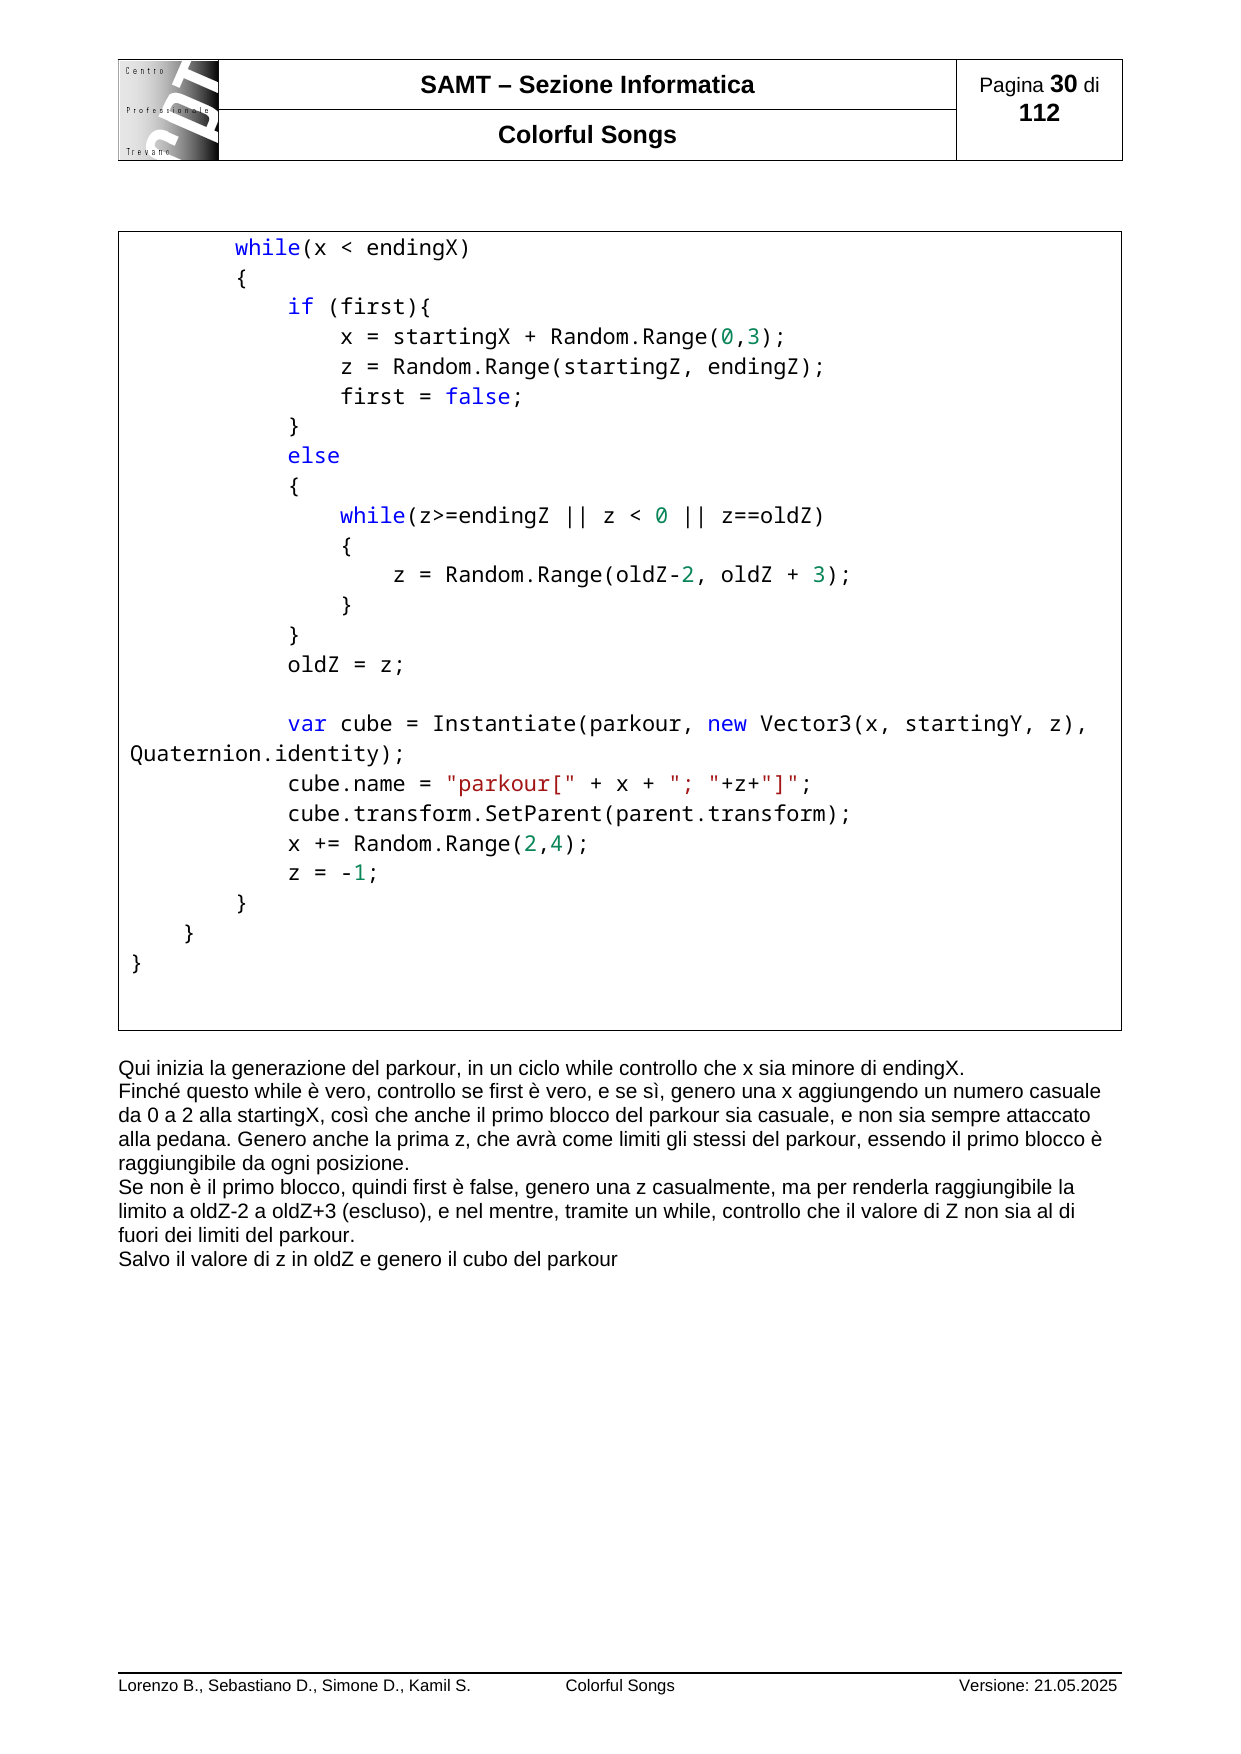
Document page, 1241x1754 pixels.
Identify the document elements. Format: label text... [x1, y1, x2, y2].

text Qui inizia la generazione del parkour, in un ciclo while controllo che x sia minore di endingX. Finché questo while è vero, controllo se first è vero, e se sì, genero una x aggiungendo un numero casuale da 0 a 2 alla startingX, così che anche il primo blocco del parkour sia casuale, e non sia sempre attaccato alla pedana. Genero anche la prima z, che avrà come limiti gli stessi del parkour, essendo il primo blocco è raggiungibile da ogni posizione. [118, 1055, 1122, 1175]
picture [118, 60, 219, 160]
text Se non è il primo blocco, quindi first è false, genero una z casualmente, ma per renderla raggiungibile la limito a oldZ-2 a oldZ+3 (escluso), e nel mentre, tramite un while, controllo che il valore di Z non sia al di fuori dei limiti del parkour. [118, 1175, 1122, 1247]
table_header while(x < endingX) { if (first){ x = startingX + Random.Range(0,3); z = Random.Range(startingZ, endingZ); first = false; } else { while(z>=endingZ || z < 0 || z==oldZ) { z = Random.Range(oldZ-2, oldZ + 3); } } oldZ = z; var cube = Instantiate(parkour, new Vector3(x, startingY, z), Quaternion.identity); cube.name = "parkour[" + x + "; "+z+"]"; cube.transform.SetParent(parent.transform); x += Random.Range(2,4); z = -1; } } } [119, 232, 1121, 1030]
text Salvo il valore di z in oldZ e genero il cubo del parkour [118, 1247, 1122, 1271]
